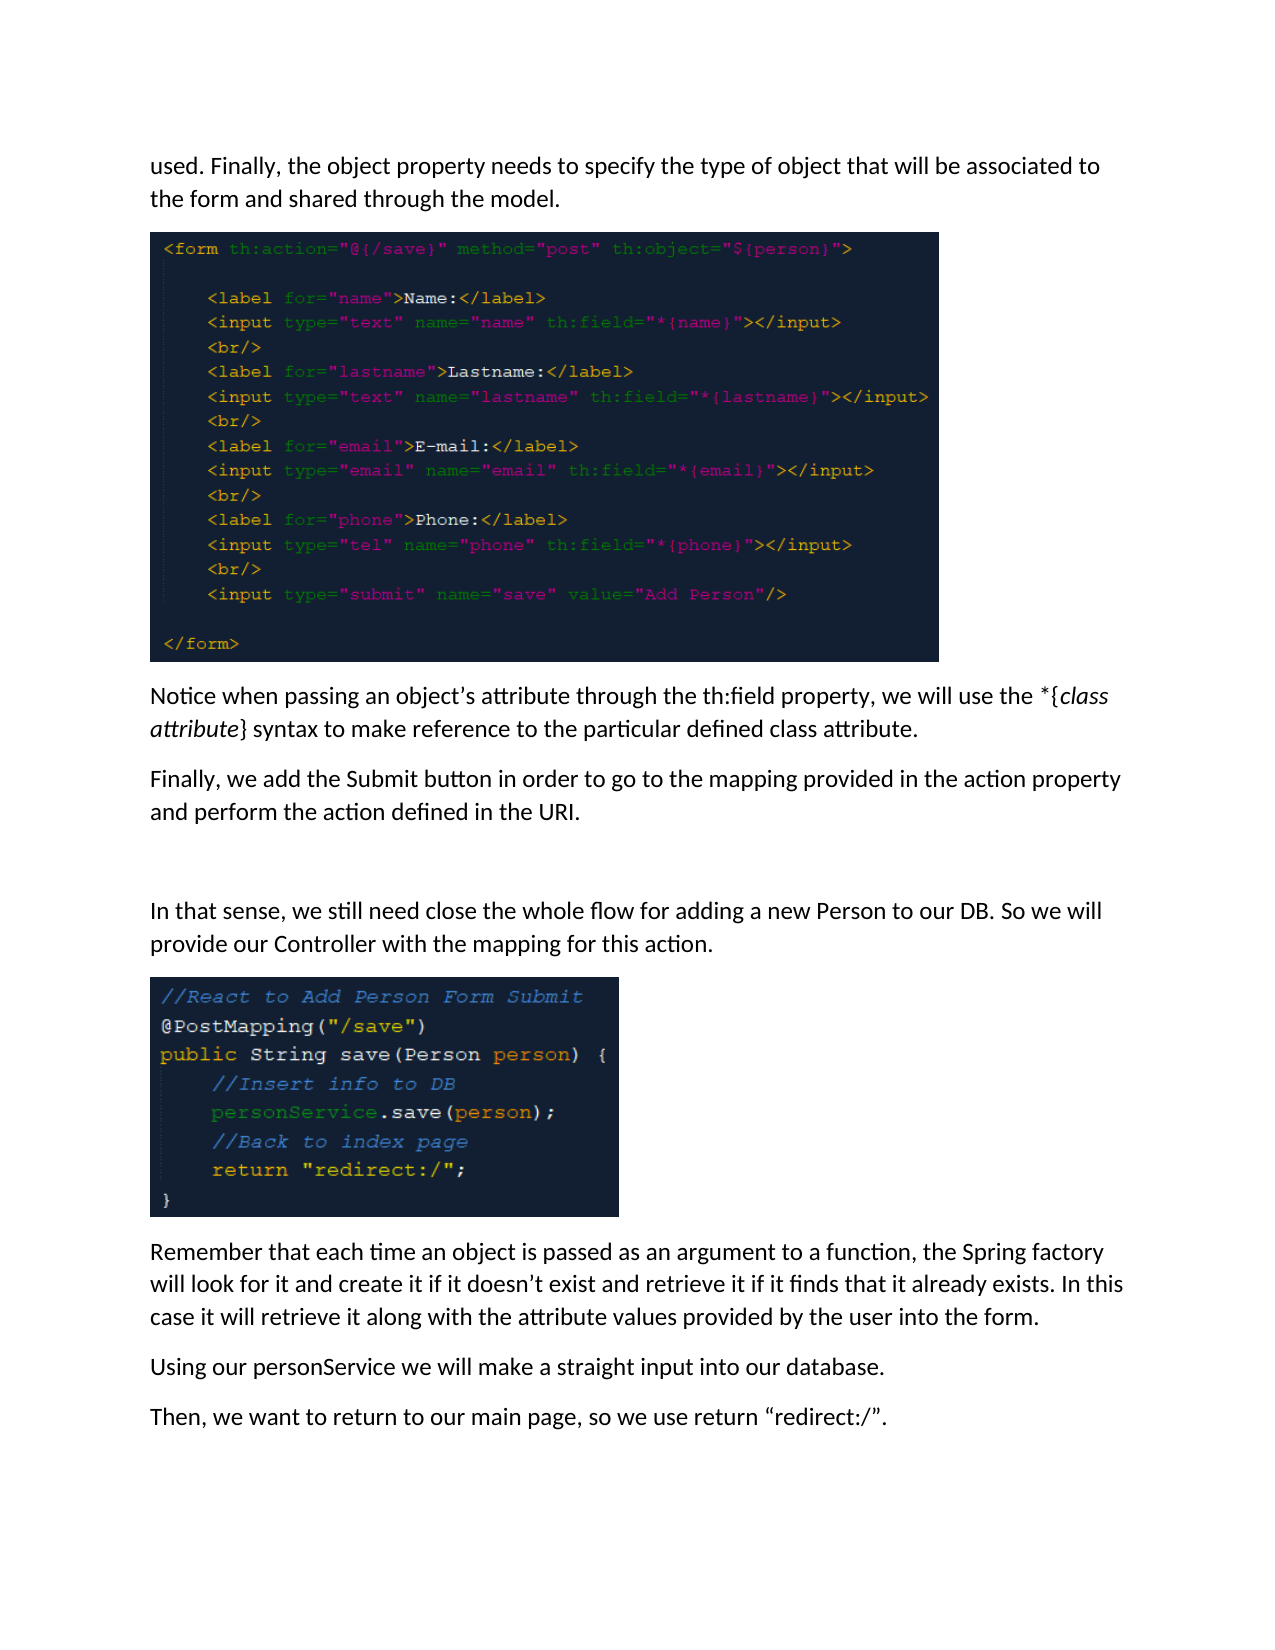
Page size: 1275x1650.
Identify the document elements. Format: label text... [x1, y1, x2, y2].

text Notice when passing an object’s attribute through the th:field property, we will use the *{class attribute} syntax to make reference to the particular defined class attribute. [150, 680, 1125, 744]
picture [150, 232, 939, 662]
text In that sense, we still need close the whole flow for adding a new Person to our DB. So we will provide our Controller with the mapping for this action. [150, 895, 1125, 958]
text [150, 150, 1125, 213]
text Using our personService we will make a straight input into our database. [150, 1351, 1125, 1382]
text Finally, we add the Submit button in order to go to the mapping provided in the action property and perform the action defined in the URI. [150, 763, 1125, 826]
text Then, we want to return to our main page, so we use return “redirect:/”. [150, 1401, 1125, 1431]
picture [150, 977, 619, 1217]
text Remember that each time an object is passed as an argument to a function, the Spring factory will look for it and create it if it doesn’t exist and retrieve it if it finds that it already exists. In this case it will retrieve it along with the attribute values provided by the user into the form. [150, 1236, 1125, 1332]
